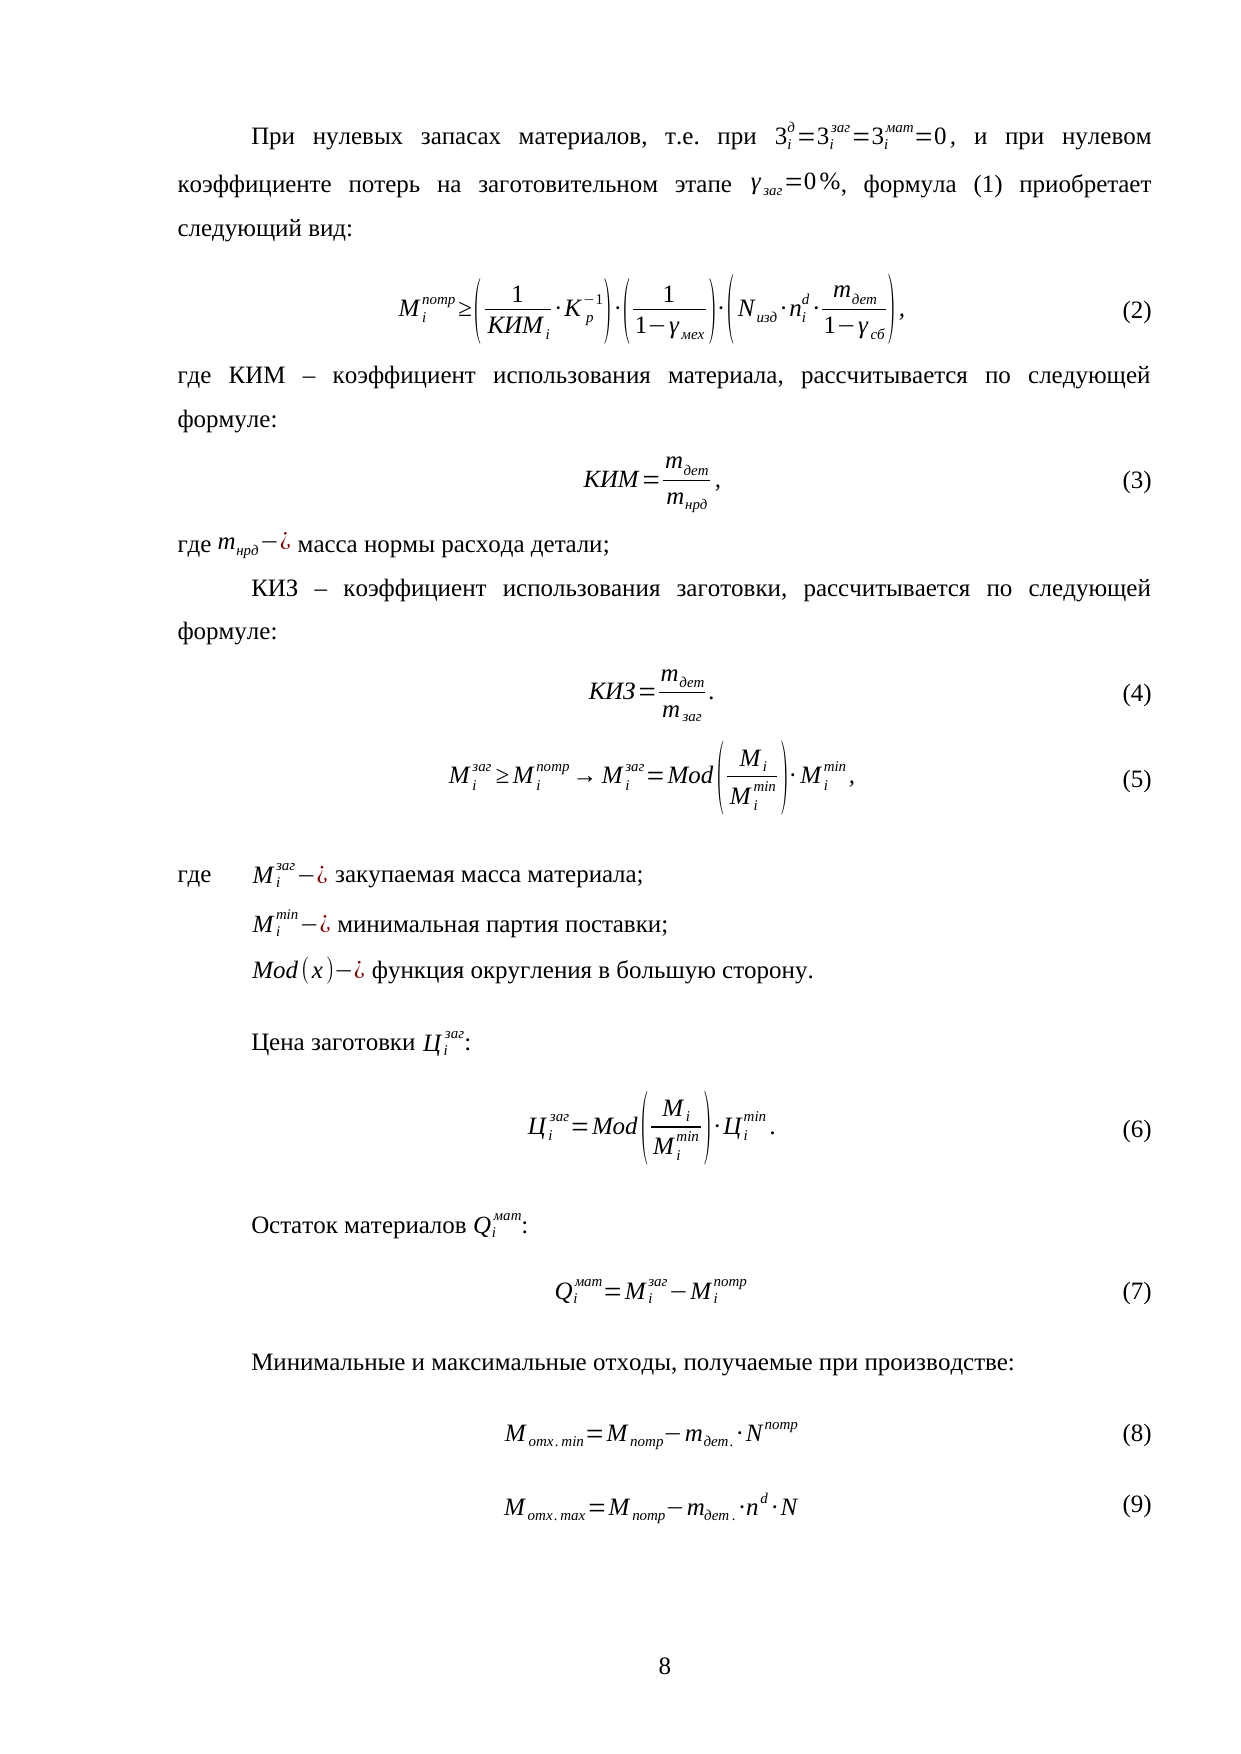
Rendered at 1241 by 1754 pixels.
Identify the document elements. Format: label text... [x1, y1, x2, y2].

table_header (3) [1107, 447, 1151, 527]
table_header (6) [1107, 1090, 1151, 1182]
text минимальная партия поставки; [177, 906, 1167, 941]
table_header [177, 1390, 1107, 1464]
table_cell (5) [1107, 740, 1151, 831]
text где закупаемая масса материала; [177, 856, 1167, 891]
text При нулевых запасах материалов, т.е. при и при нулевом коэффициенте потерь на заготовительном этапе , формула (1) приобретает следующий вид: [177, 118, 1152, 242]
table_header [177, 447, 1107, 527]
table_header [177, 659, 1107, 740]
table_header (8) [1107, 1390, 1151, 1464]
table_cell (9) [1107, 1464, 1151, 1538]
table_header (2) [1107, 273, 1151, 361]
text Остаток материалов : [177, 1207, 1152, 1242]
text где КИМ – коэффициент использования материала, рассчитывается по следующей формуле: [177, 361, 1152, 432]
table_header [177, 273, 1107, 361]
text КИЗ – коэффициент использования заготовки, рассчитывается по следующей формуле: [177, 573, 1152, 645]
text функция округления в большую сторону. [177, 955, 1167, 985]
table_cell [177, 740, 1107, 831]
table_cell [177, 1464, 1107, 1538]
table_header (4) [1107, 659, 1151, 740]
text Цена заготовки : [177, 1024, 1167, 1059]
table_header [177, 1090, 1107, 1182]
text Минимальные и максимальные отходы, получаемые при производстве: [177, 1347, 1152, 1376]
table_header (7) [1107, 1273, 1151, 1322]
table_header [177, 1273, 1107, 1322]
text где масса нормы расхода детали; [177, 527, 1152, 559]
